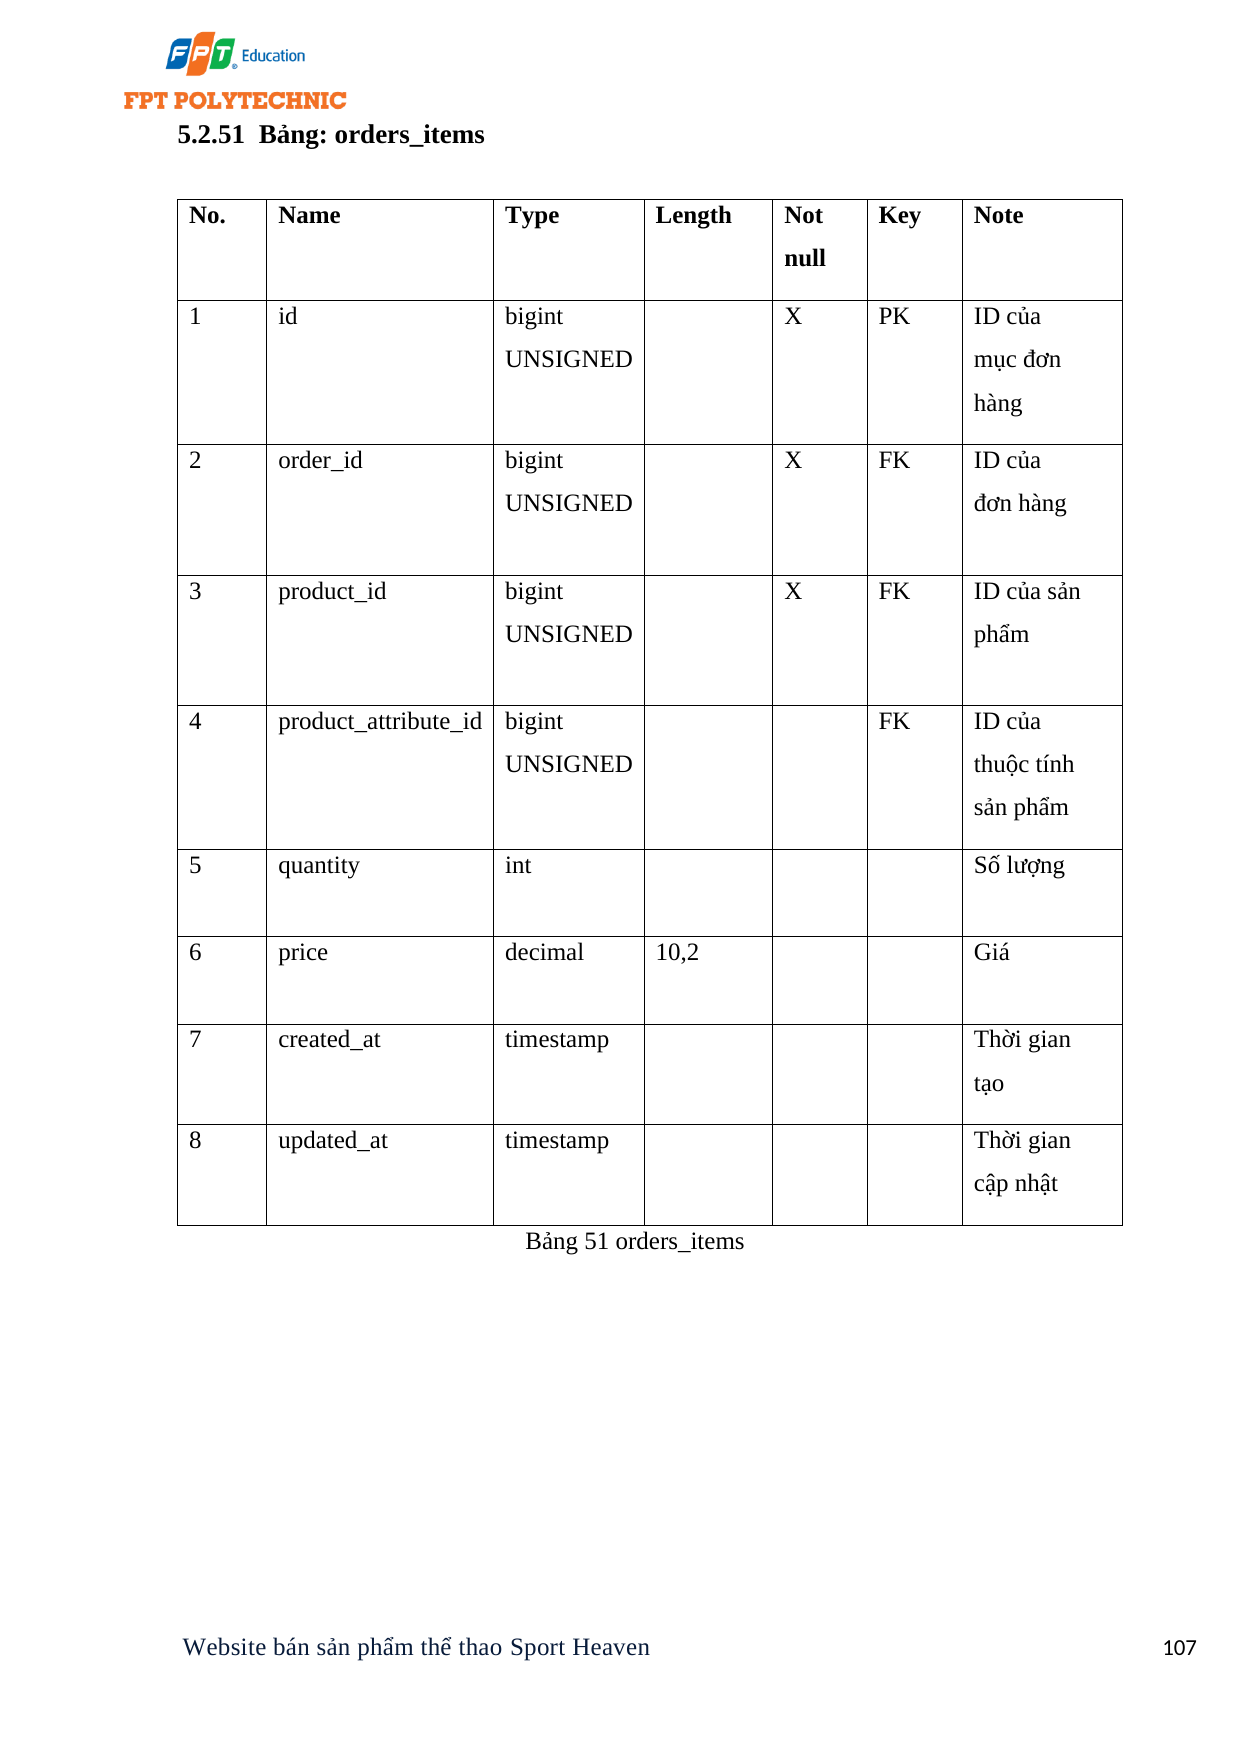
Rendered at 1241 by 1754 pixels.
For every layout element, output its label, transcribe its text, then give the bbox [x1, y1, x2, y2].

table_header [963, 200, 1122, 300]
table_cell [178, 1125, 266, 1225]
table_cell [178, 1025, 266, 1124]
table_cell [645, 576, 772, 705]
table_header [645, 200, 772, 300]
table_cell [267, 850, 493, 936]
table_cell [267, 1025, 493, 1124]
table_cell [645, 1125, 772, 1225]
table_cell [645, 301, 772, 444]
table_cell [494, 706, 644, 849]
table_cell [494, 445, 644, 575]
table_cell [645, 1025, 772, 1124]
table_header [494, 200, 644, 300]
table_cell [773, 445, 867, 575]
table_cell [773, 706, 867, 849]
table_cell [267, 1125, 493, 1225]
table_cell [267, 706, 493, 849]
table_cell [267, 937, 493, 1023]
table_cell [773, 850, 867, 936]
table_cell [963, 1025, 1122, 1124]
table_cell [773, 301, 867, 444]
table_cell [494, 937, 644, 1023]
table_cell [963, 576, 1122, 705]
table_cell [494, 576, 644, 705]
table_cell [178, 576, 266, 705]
picture [116, 24, 354, 116]
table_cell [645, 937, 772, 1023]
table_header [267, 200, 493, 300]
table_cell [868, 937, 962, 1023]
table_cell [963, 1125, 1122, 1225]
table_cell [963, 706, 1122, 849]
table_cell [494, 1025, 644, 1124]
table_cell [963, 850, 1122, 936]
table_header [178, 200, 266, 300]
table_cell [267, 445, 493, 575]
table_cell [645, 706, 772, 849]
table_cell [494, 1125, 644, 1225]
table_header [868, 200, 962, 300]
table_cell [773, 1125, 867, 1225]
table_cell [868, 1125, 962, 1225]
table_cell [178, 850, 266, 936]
text Bảng 51 orders_items [177, 1226, 1092, 1255]
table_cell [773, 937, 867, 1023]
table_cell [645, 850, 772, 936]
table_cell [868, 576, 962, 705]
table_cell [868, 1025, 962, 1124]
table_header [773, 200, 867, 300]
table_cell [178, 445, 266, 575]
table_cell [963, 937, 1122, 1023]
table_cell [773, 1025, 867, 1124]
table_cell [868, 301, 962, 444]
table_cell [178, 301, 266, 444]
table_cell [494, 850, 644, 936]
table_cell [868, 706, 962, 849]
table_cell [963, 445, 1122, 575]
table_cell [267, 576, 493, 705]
subtitle Bảng: orders_items [177, 118, 1092, 149]
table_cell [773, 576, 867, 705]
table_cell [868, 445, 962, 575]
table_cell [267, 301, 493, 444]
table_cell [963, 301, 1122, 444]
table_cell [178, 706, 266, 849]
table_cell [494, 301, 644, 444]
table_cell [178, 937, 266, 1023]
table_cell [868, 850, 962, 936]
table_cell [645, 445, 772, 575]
